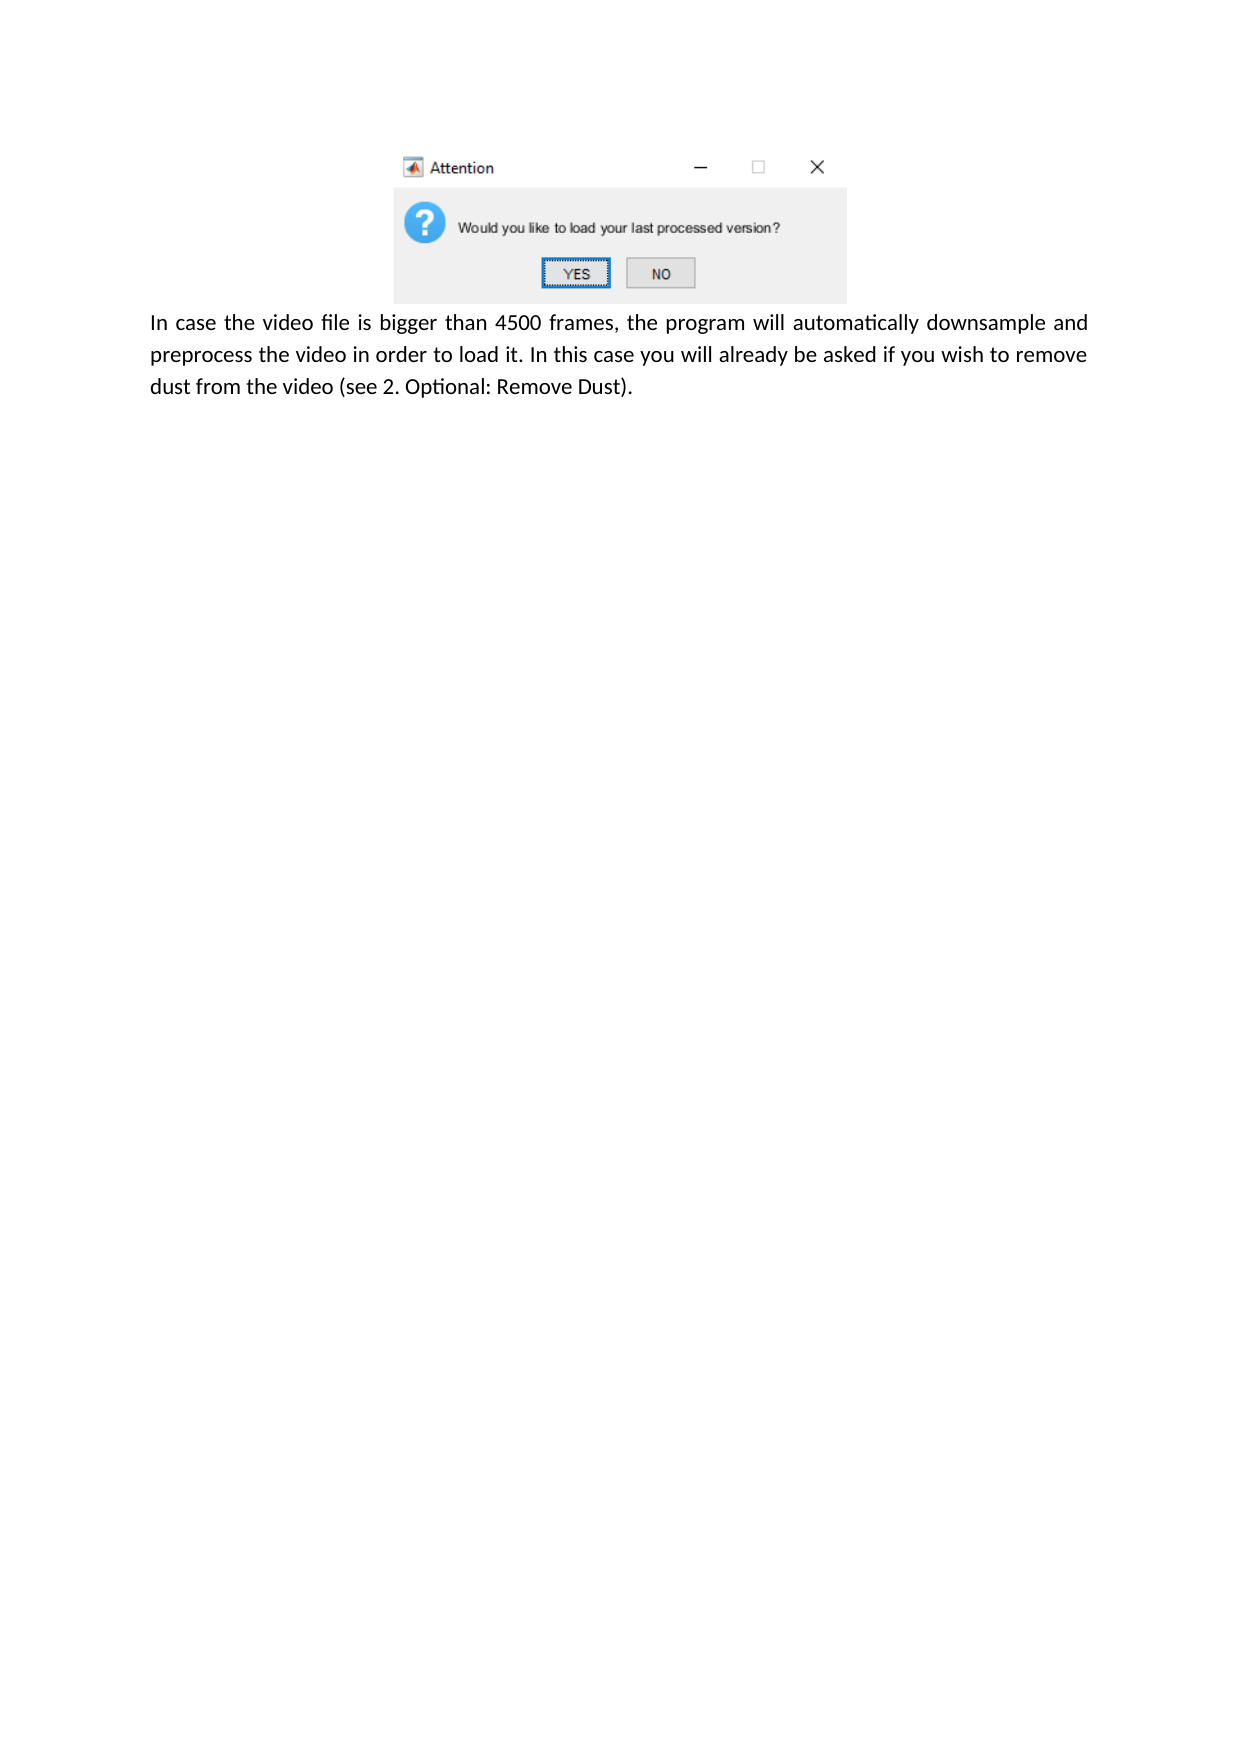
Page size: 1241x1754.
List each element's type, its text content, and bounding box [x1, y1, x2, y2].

picture [393, 150, 847, 304]
